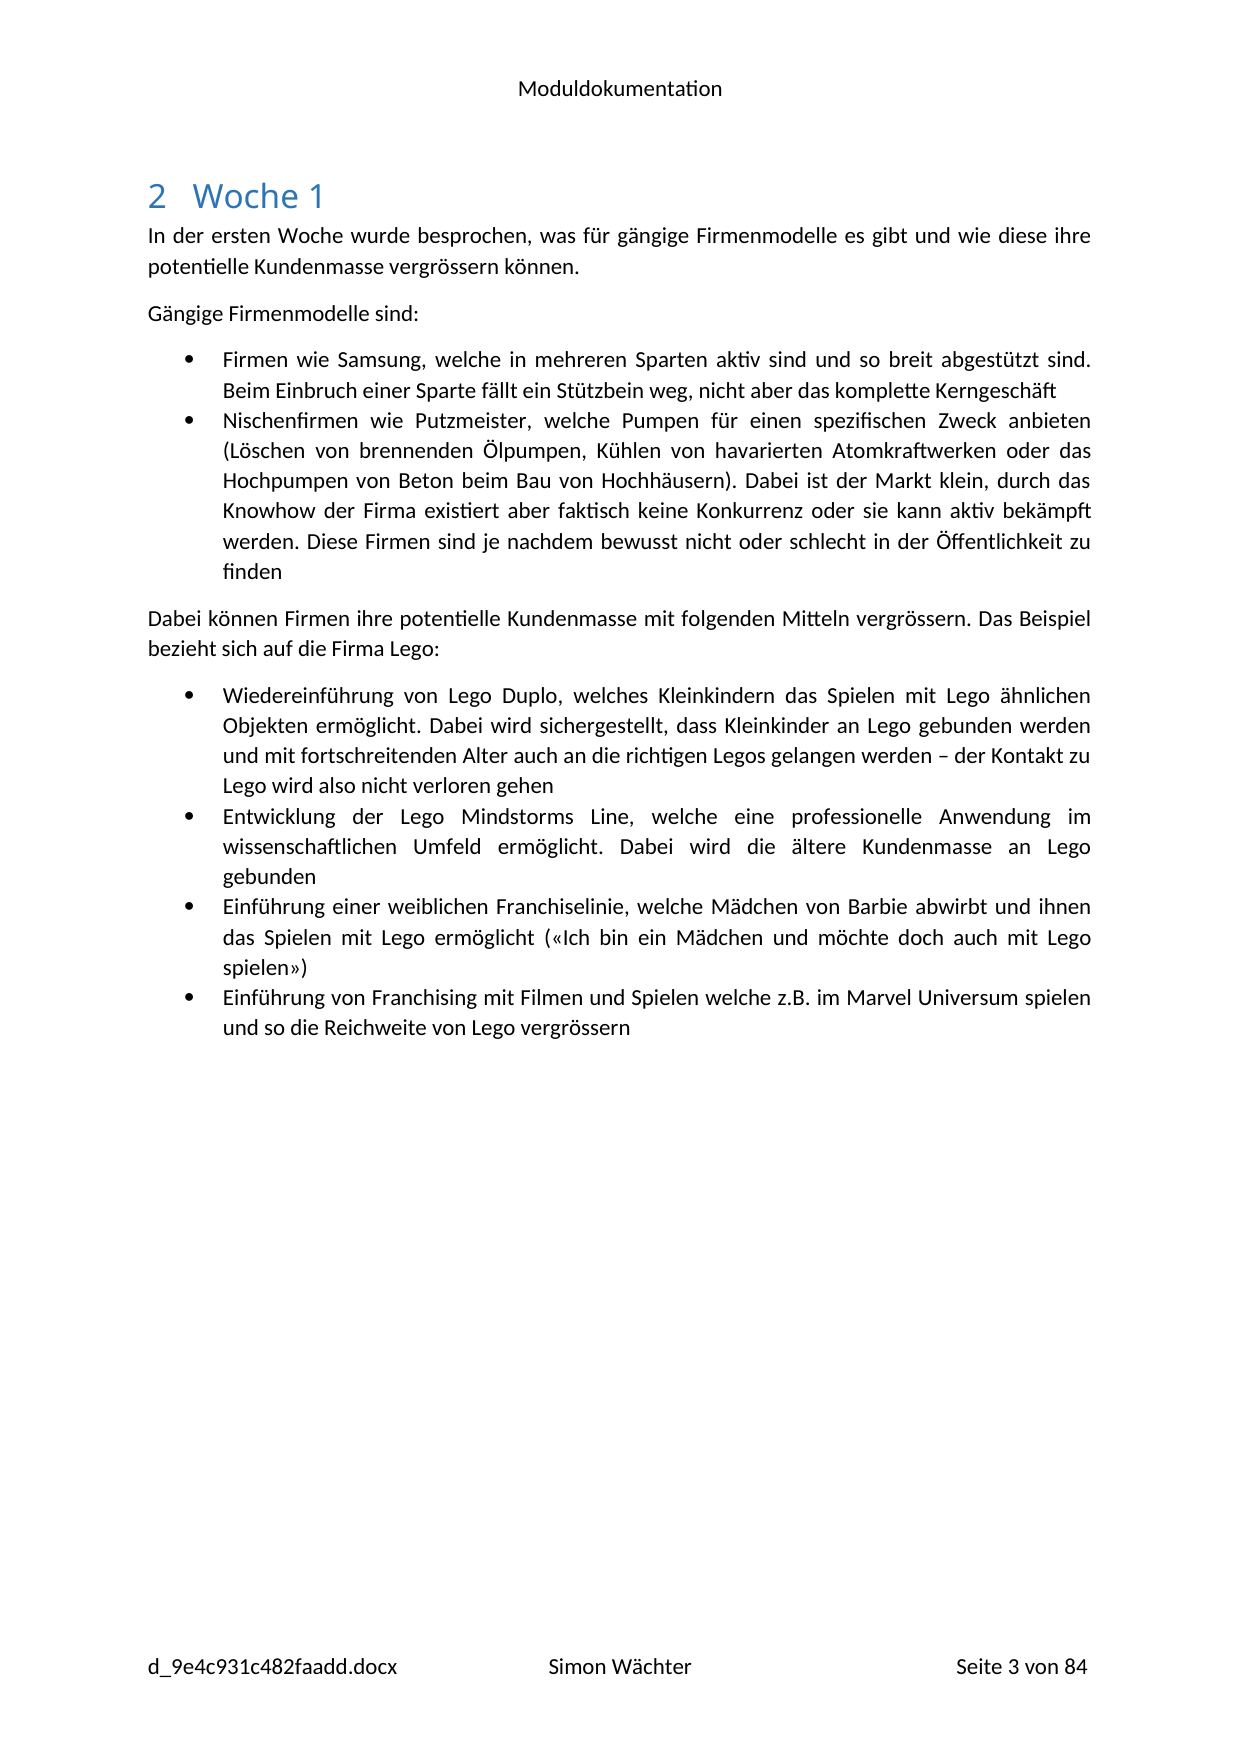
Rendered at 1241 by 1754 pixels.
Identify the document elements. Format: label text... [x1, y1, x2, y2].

text Dabei können Firmen ihre potentielle Kundenmasse mit folgenden Mitteln vergrössern. Das Beispiel bezieht sich auf die Firma Lego: [148, 604, 1093, 662]
list Wiedereinführung von Lego Duplo, welches Kleinkindern das Spielen mit Lego ähnlichen Objekten ermöglicht. Dabei wird sichergestellt, dass Kleinkinder an Lego gebunden werden und mit fortschreitenden Alter auch an die richtigen Legos gelangen werden – der Kontakt zu Lego wird also nicht verloren gehen [185, 681, 1093, 799]
list Firmen wie Samsung, welche in mehreren Sparten aktiv sind und so breit abgestützt sind. Beim Einbruch einer Sparte fällt ein Stützbein weg, nicht aber das komplette Kerngeschäft [185, 346, 1093, 404]
list Einführung von Franchising mit Filmen und Spielen welche z.B. im Marvel Universum spielen und so die Reichweite von Lego vergrössern [185, 983, 1093, 1041]
list Nischenfirmen wie Putzmeister, welche Pumpen für einen spezifischen Zweck anbieten (Löschen von brennenden Ölpumpen, Kühlen von havarierten Atomkraftwerken oder das Hochpumpen von Beton beim Bau von Hochhäusern). Dabei ist der Markt klein, durch das Knowhow der Firma existiert aber faktisch keine Konkurrenz oder sie kann aktiv bekämpft werden. Diese Firmen sind je nachdem bewusst nicht oder schlecht in der Öffentlichkeit zu finden [185, 406, 1093, 585]
subtitle Woche 1 [148, 173, 1093, 218]
text Gängige Firmenmodelle sind: [148, 299, 1093, 327]
text In der ersten Woche wurde besprochen, was für gängige Firmenmodelle es gibt und wie diese ihre potentielle Kundenmasse vergrössern können. [148, 222, 1093, 280]
list Einführung einer weiblichen Franchiselinie, welche Mädchen von Barbie abwirbt und ihnen das Spielen mit Lego ermöglicht («Ich bin ein Mädchen und möchte doch auch mit Lego spielen») [185, 892, 1093, 981]
list Entwicklung der Lego Mindstorms Line, welche eine professionelle Anwendung im wissenschaftlichen Umfeld ermöglicht. Dabei wird die ältere Kundenmasse an Lego gebunden [185, 802, 1093, 890]
